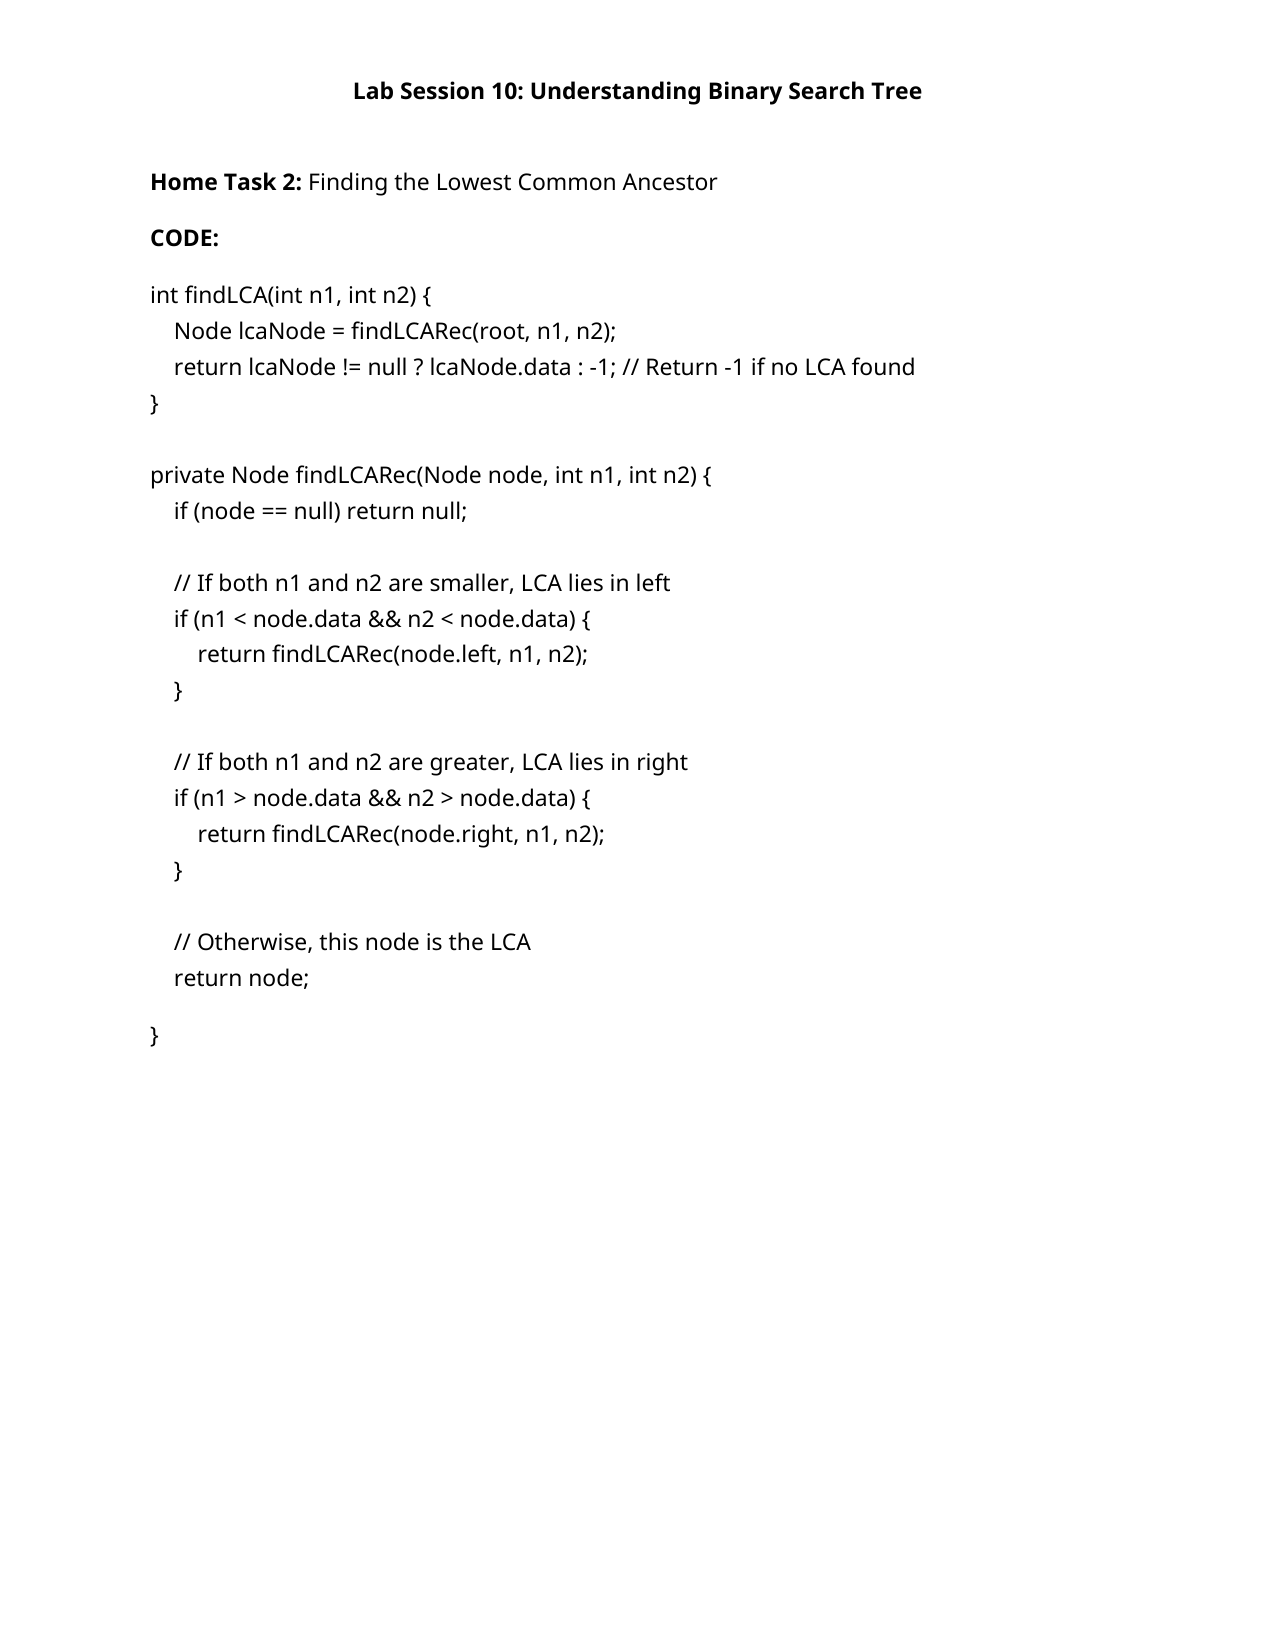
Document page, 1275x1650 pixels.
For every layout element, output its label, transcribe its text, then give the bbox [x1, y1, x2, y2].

text } [150, 1019, 1125, 1050]
text CODE: [150, 222, 1125, 253]
text Home Task 2: Finding the Lowest Common Ancestor [150, 166, 1125, 197]
text int findLCA(int n1, int n2) { Node lcaNode = findLCARec(root, n1, n2); return lcaNode != null ? lcaNode.data : -1; // Return -1 if no LCA found } private Node findLCARec(Node node, int n1, int n2) { if (node == null) return null; // If both n1 and n2 are smaller, LCA lies in left if (n1 < node.data && n2 < node.data) { return findLCARec(node.left, n1, n2); } // If both n1 and n2 are greater, LCA lies in right if (n1 > node.data && n2 > node.data) { return findLCARec(node.right, n1, n2); } // Otherwise, this node is the LCA return node; [150, 279, 1125, 993]
